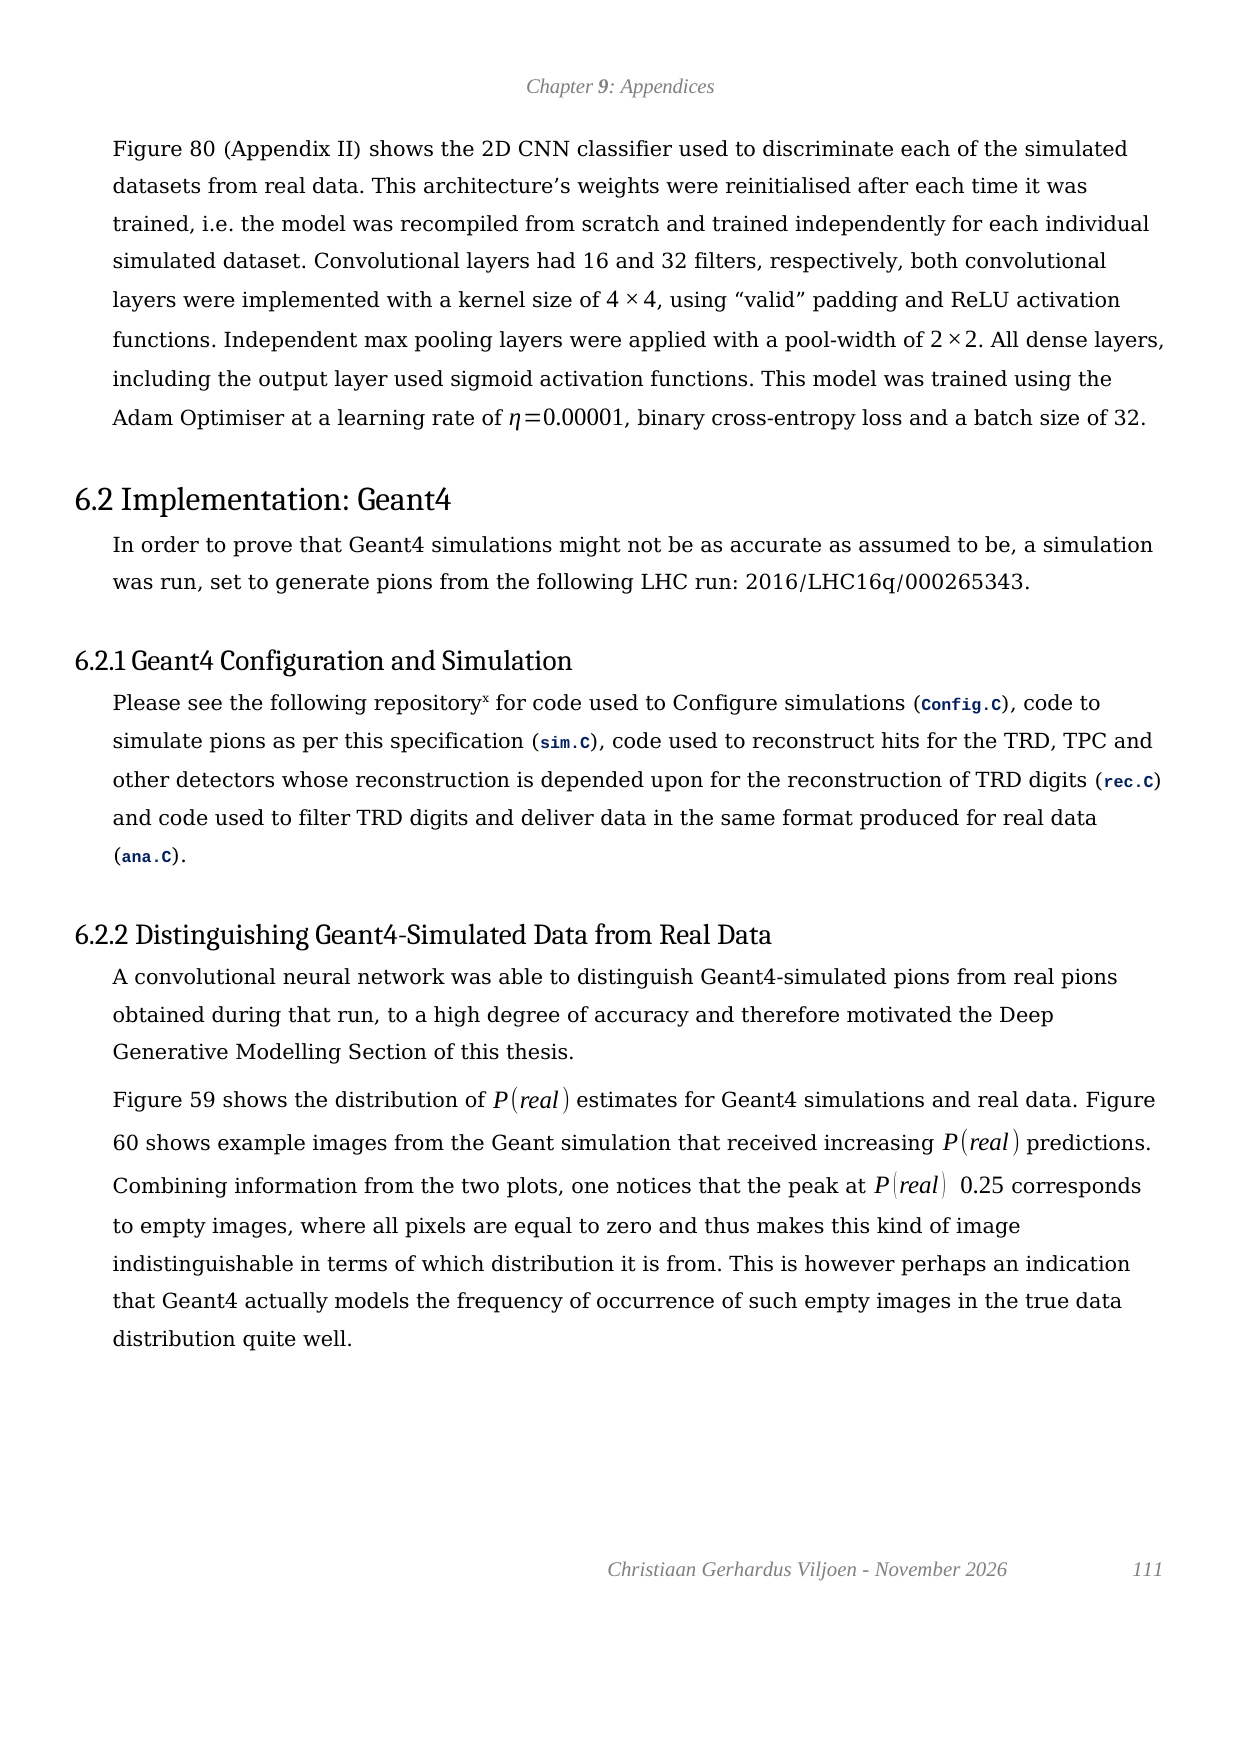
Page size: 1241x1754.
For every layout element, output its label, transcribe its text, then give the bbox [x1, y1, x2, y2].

text Please see the following repository for code used to Configure simulations (Config.C), code to simulate pions as per this specification (sim.C), code used to reconstruct hits for the TRD, TPC and other detectors whose reconstruction is depended upon for the reconstruction of TRD digits (rec.C) and code used to filter TRD digits and deliver data in the same format produced for real data (ana.C). [112, 690, 1165, 868]
text Figure 55 shows the distribution of estimates for Geant4 simulations and real data. Figure 56 shows example images from the Geant simulation that received increasing predictions. Combining information from the two plots, one notices that the peak at corresponds to empty images, where all pixels are equal to zero and thus makes this kind of image indistinguishable in terms of which distribution it is from. This is however perhaps an indication that Geant4 actually models the frequency of occurrence of such empty images in the true data distribution quite well. [112, 1085, 1165, 1350]
subtitle Implementation: Geant4 [75, 481, 1165, 519]
subtitle Distinguishing Geant4-Simulated Data from Real Data [75, 918, 1165, 951]
text A convolutional neural network was able to distinguish Geant4-simulated pions from real pions obtained during that run, to a high degree of accuracy and therefore motivated the Deep Generative Modelling Section of this thesis. [112, 964, 1165, 1064]
subtitle Geant4 Configuration and Simulation [75, 644, 1165, 678]
text In order to prove that Geant4 simulations might not be as accurate as assumed to be, a simulation was run, set to generate pions from the following LHC run: 2016/LHC16q/000265343. [112, 532, 1165, 594]
